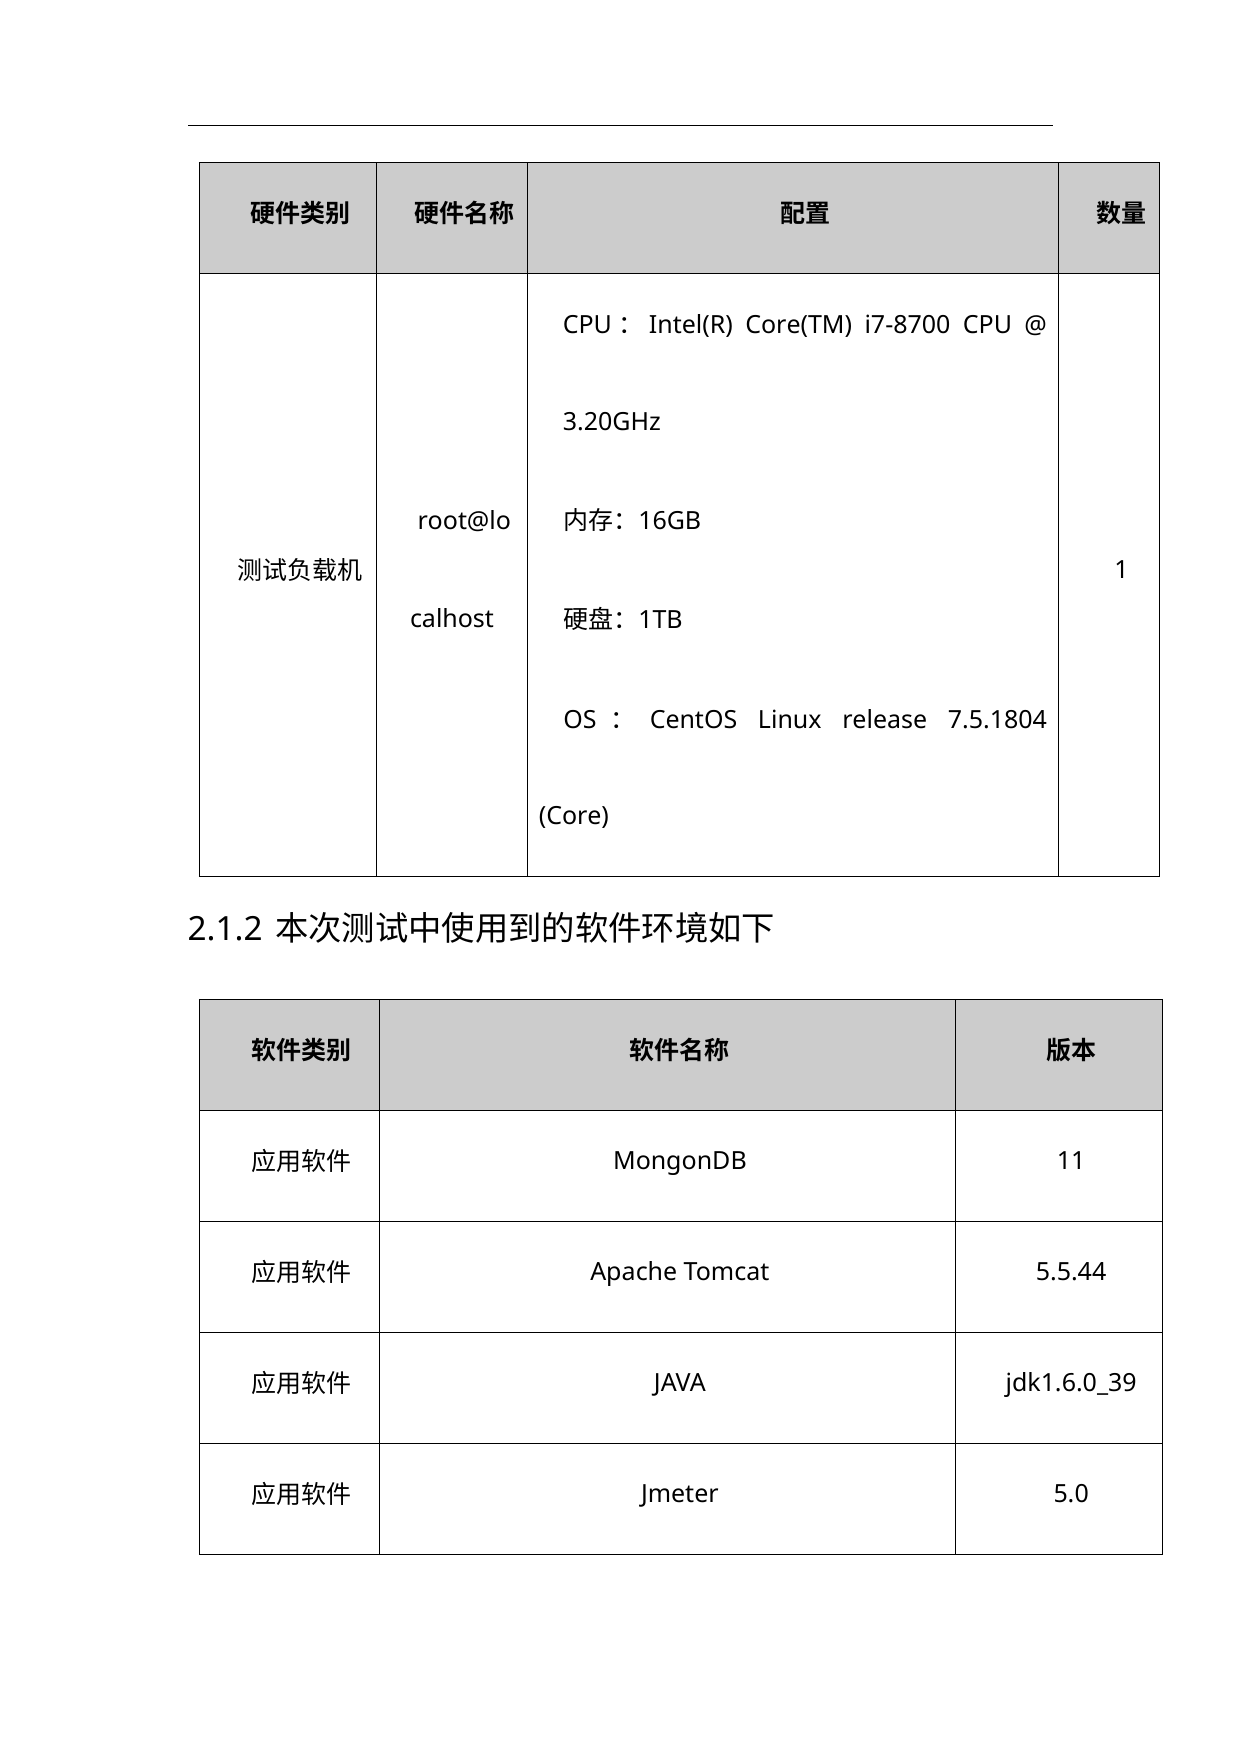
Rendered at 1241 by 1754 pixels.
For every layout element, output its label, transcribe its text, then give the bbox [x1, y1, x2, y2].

table_cell 1 [1059, 274, 1159, 876]
table_cell 5.0 [956, 1444, 1162, 1554]
table_cell CPU：Intel(R) Core(TM) i7-8700 CPU @ 3.20GHz 内存：16GB 硬盘：1TB OS：CentOS Linux release 7.5.1804 (Core) [528, 274, 1058, 876]
table_cell 测试负载机 [200, 274, 376, 876]
table_header 硬件类别 [200, 163, 376, 273]
table_header 硬件名称 [377, 163, 527, 273]
table_header 软件名称 [380, 1000, 955, 1110]
table_cell 应用软件 [200, 1222, 379, 1332]
table_cell Jmeter [380, 1444, 955, 1554]
table_header 软件类别 [200, 1000, 379, 1110]
table_header 数量 [1059, 163, 1159, 273]
table_cell 应用软件 [200, 1333, 379, 1443]
table_cell MongonDB [380, 1111, 955, 1221]
table_cell 5.5.44 [956, 1222, 1162, 1332]
table_header 配置 [528, 163, 1058, 273]
table_cell 应用软件 [200, 1444, 379, 1554]
table_cell root@localhost [377, 274, 527, 876]
table_cell 11 [956, 1111, 1162, 1221]
table_header 版本 [956, 1000, 1162, 1110]
table_cell jdk1.6.0_39 [956, 1333, 1162, 1443]
table_cell JAVA [380, 1333, 955, 1443]
subtitle 本次测试中使用到的软件环境如下 [187, 893, 1053, 958]
table_cell 应用软件 [200, 1111, 379, 1221]
table_cell Apache Tomcat [380, 1222, 955, 1332]
